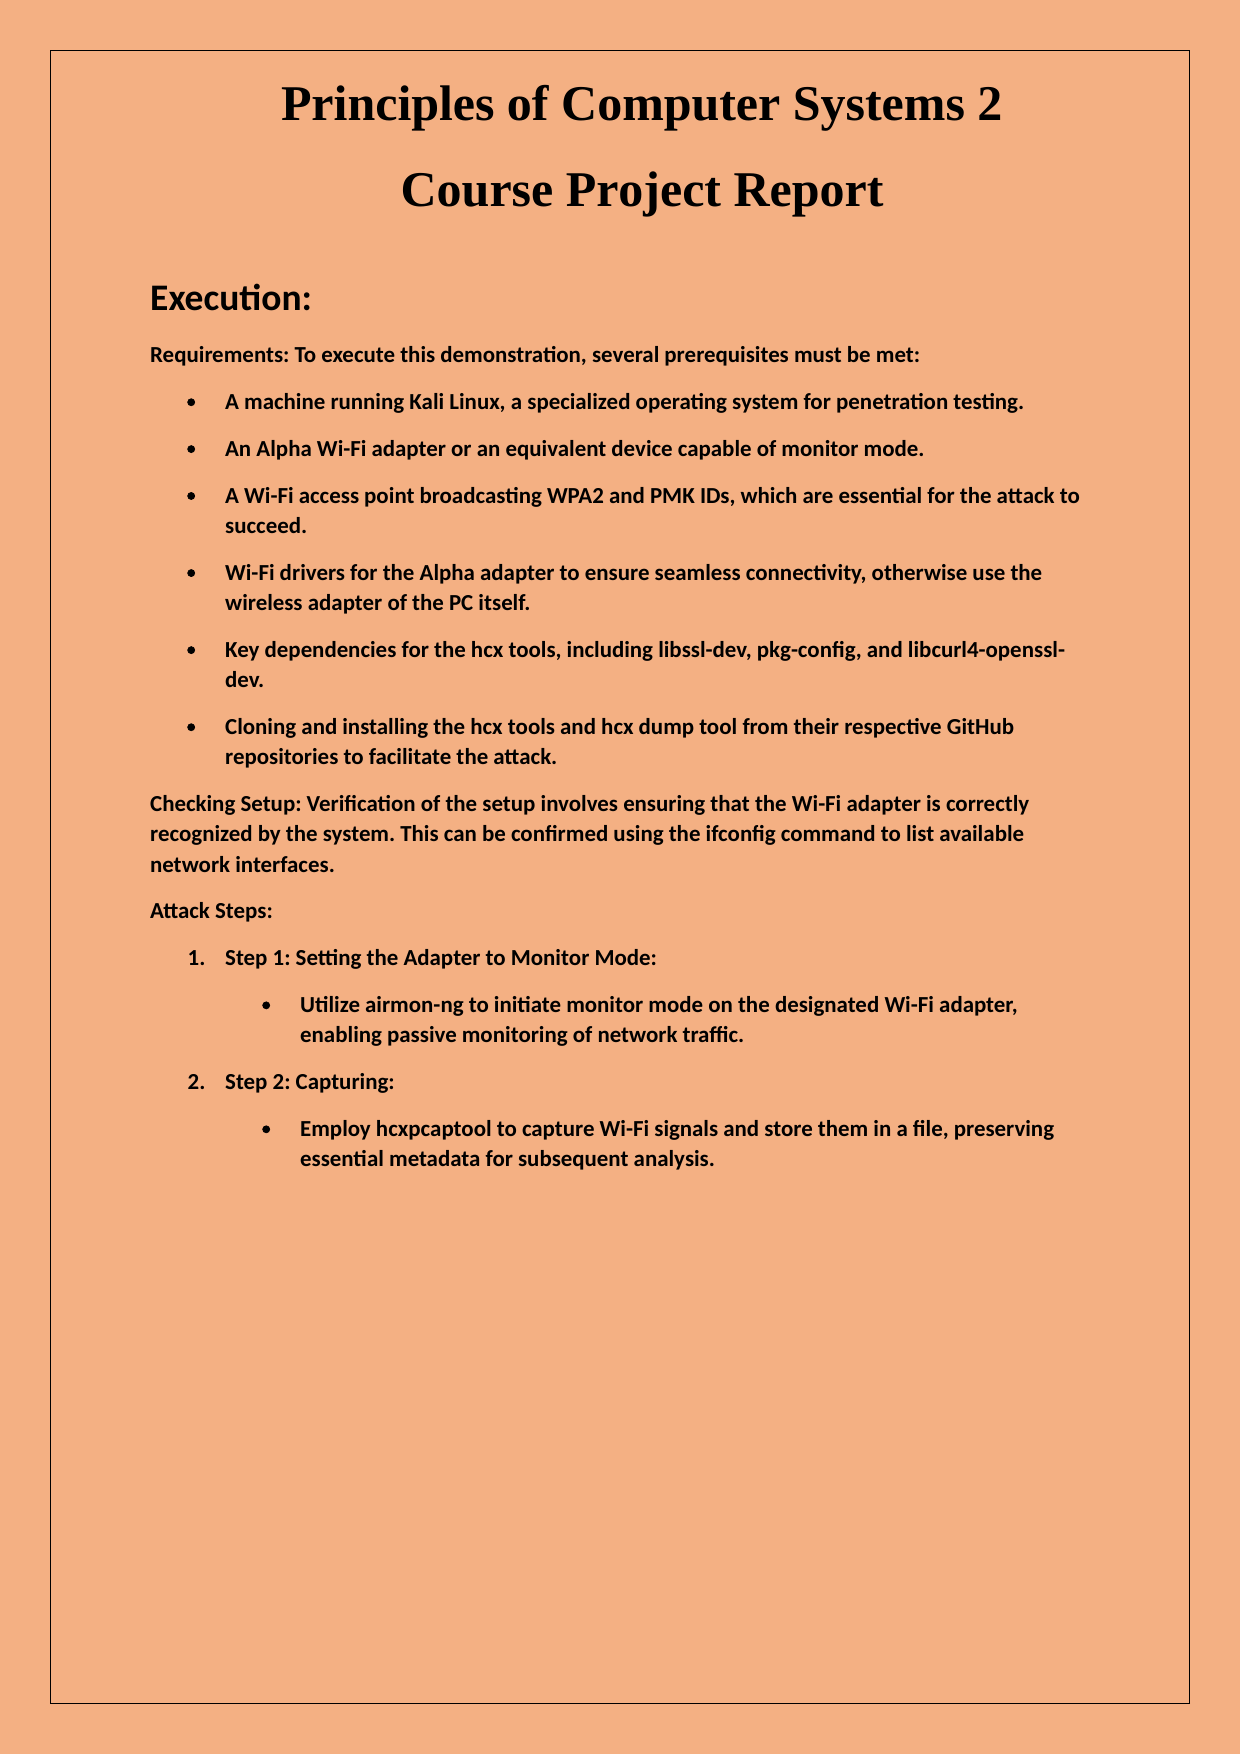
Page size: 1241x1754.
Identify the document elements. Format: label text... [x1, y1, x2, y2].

list Cloning and installing the hcx tools and hcx dump tool from their respective GitHub repositories to facilitate the attack. [187, 712, 1090, 771]
text Checking Setup: Verification of the setup involves ensuring that the Wi-Fi adapter is correctly recognized by the system. This can be confirmed using the ifconfig command to list available network interfaces. [150, 789, 1090, 878]
list An Alpha Wi-Fi adapter or an equivalent device capable of monitor mode. [187, 434, 1090, 462]
list Wi-Fi drivers for the Alpha adapter to ensure seamless connectivity, otherwise use the wireless adapter of the PC itself. [187, 558, 1090, 616]
text Execution: [150, 274, 1090, 320]
list Step 1: Setting the Adapter to Monitor Mode: [187, 943, 1090, 972]
list Step 2: Capturing: [187, 1067, 1090, 1096]
list Key dependencies for the hcx tools, including libssl-dev, pkg-config, and libcurl4-openssl-dev. [187, 635, 1090, 693]
list Utilize airmon-ng to initiate monitor mode on the designated Wi-Fi adapter, enabling passive monitoring of network traffic. [262, 990, 1090, 1049]
list A machine running Kali Linux, a specialized operating system for penetration testing. [187, 387, 1090, 415]
list Employ hcxpcaptool to capture Wi-Fi signals and store them in a file, preserving essential metadata for subsequent analysis. [262, 1114, 1090, 1173]
list A Wi-Fi access point broadcasting WPA2 and PMK IDs, which are essential for the attack to succeed. [187, 481, 1090, 539]
text Attack Steps: [150, 897, 1090, 925]
text Requirements: To execute this demonstration, several prerequisites must be met: [150, 340, 1090, 368]
